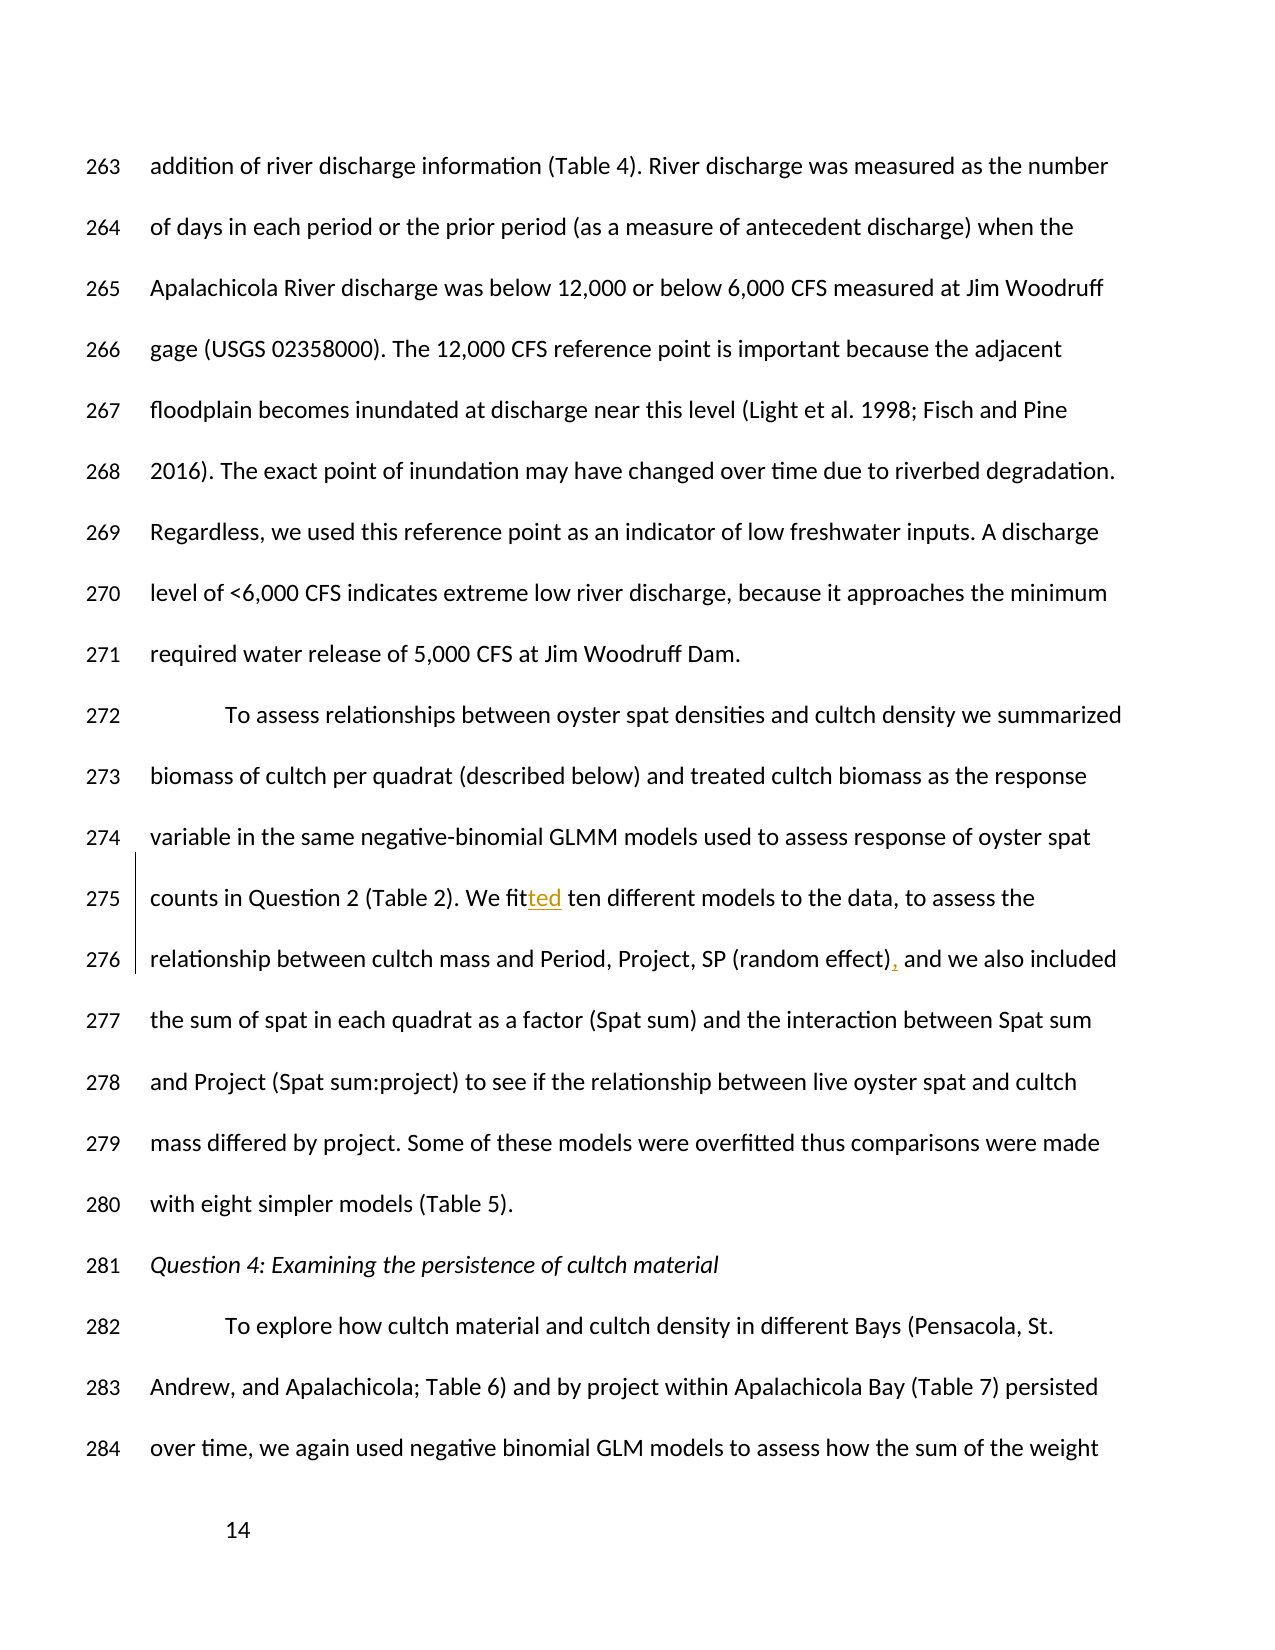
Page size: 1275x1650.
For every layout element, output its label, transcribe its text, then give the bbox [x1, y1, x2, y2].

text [150, 150, 1125, 669]
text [150, 1310, 1125, 1462]
text To assess relationships between oyster spat densities and cultch density we summarized biomass of cultch per quadrat (described below) and treated cultch biomass as the response variable in the same negative-binomial GLMM models used to assess response of oyster spat counts in Question 2 (Table 2). We fit ten different models to the data, to assess the relationship between cultch mass and Period, Project, SP (random effect) and we also included the sum of spat in each quadrat as a factor (Spat sum) and the interaction between Spat sum and Project (Spat sum:project) to see if the relationship between live oyster spat and cultch mass differed by project. Some of these models were overfitted thus comparisons were made with eight simpler models (Table 5). [150, 699, 1125, 1218]
text Question 4: Examining the persistence of cultch material [150, 1249, 1125, 1279]
